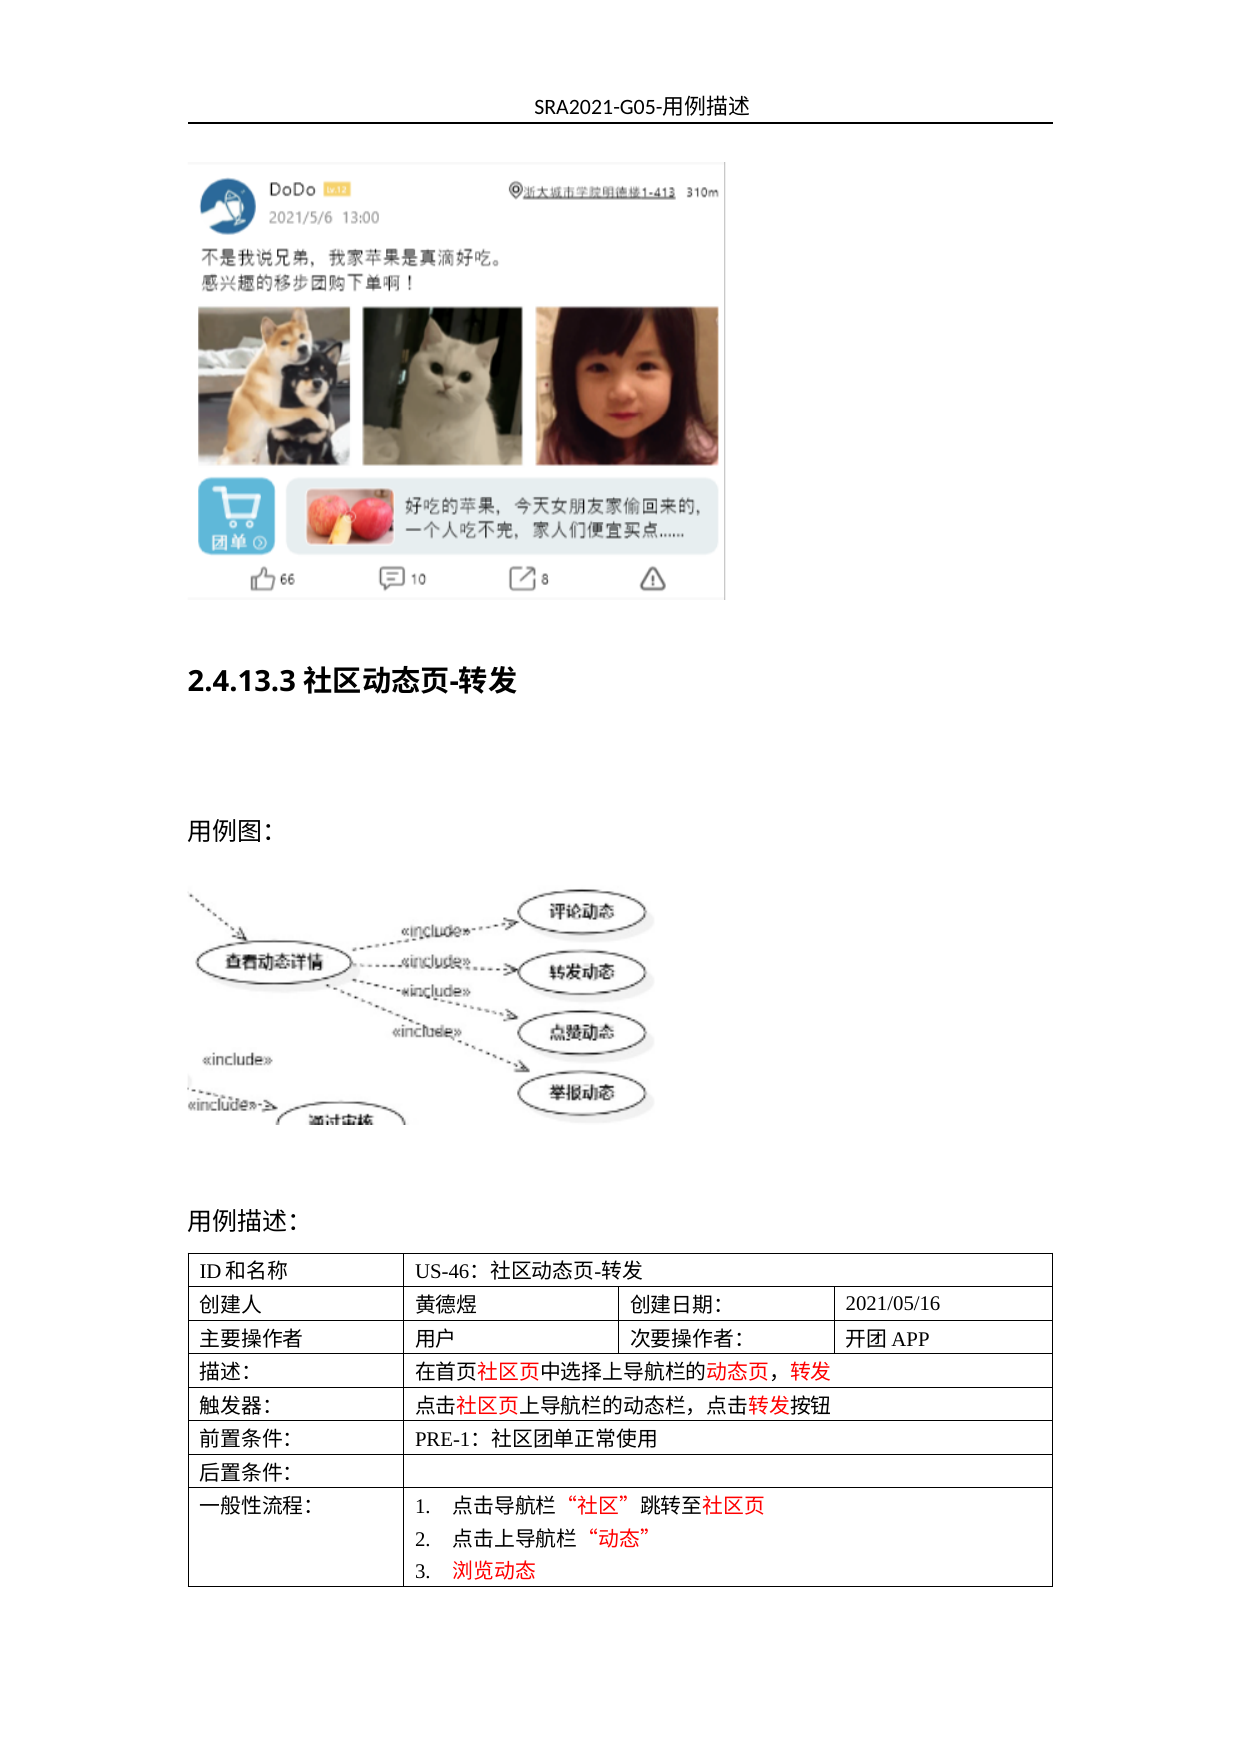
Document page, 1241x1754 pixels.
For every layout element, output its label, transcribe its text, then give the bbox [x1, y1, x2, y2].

subtitle 2.4.13.3 社区动态页-转发 [187, 646, 1053, 711]
text 用例图： [187, 797, 1053, 862]
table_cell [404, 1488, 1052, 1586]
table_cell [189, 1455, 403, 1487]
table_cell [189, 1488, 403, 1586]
picture [187, 862, 655, 1125]
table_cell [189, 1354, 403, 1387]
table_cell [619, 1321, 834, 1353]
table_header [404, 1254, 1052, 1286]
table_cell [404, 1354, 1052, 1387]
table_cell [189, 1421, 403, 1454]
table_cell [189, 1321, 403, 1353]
text 用例描述： [187, 1187, 1053, 1252]
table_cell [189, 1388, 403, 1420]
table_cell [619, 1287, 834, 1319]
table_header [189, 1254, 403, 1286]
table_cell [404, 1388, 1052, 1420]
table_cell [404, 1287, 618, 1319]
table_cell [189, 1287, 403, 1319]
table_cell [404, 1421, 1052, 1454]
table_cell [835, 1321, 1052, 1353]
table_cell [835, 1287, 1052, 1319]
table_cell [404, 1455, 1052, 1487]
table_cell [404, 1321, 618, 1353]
picture [187, 162, 725, 600]
